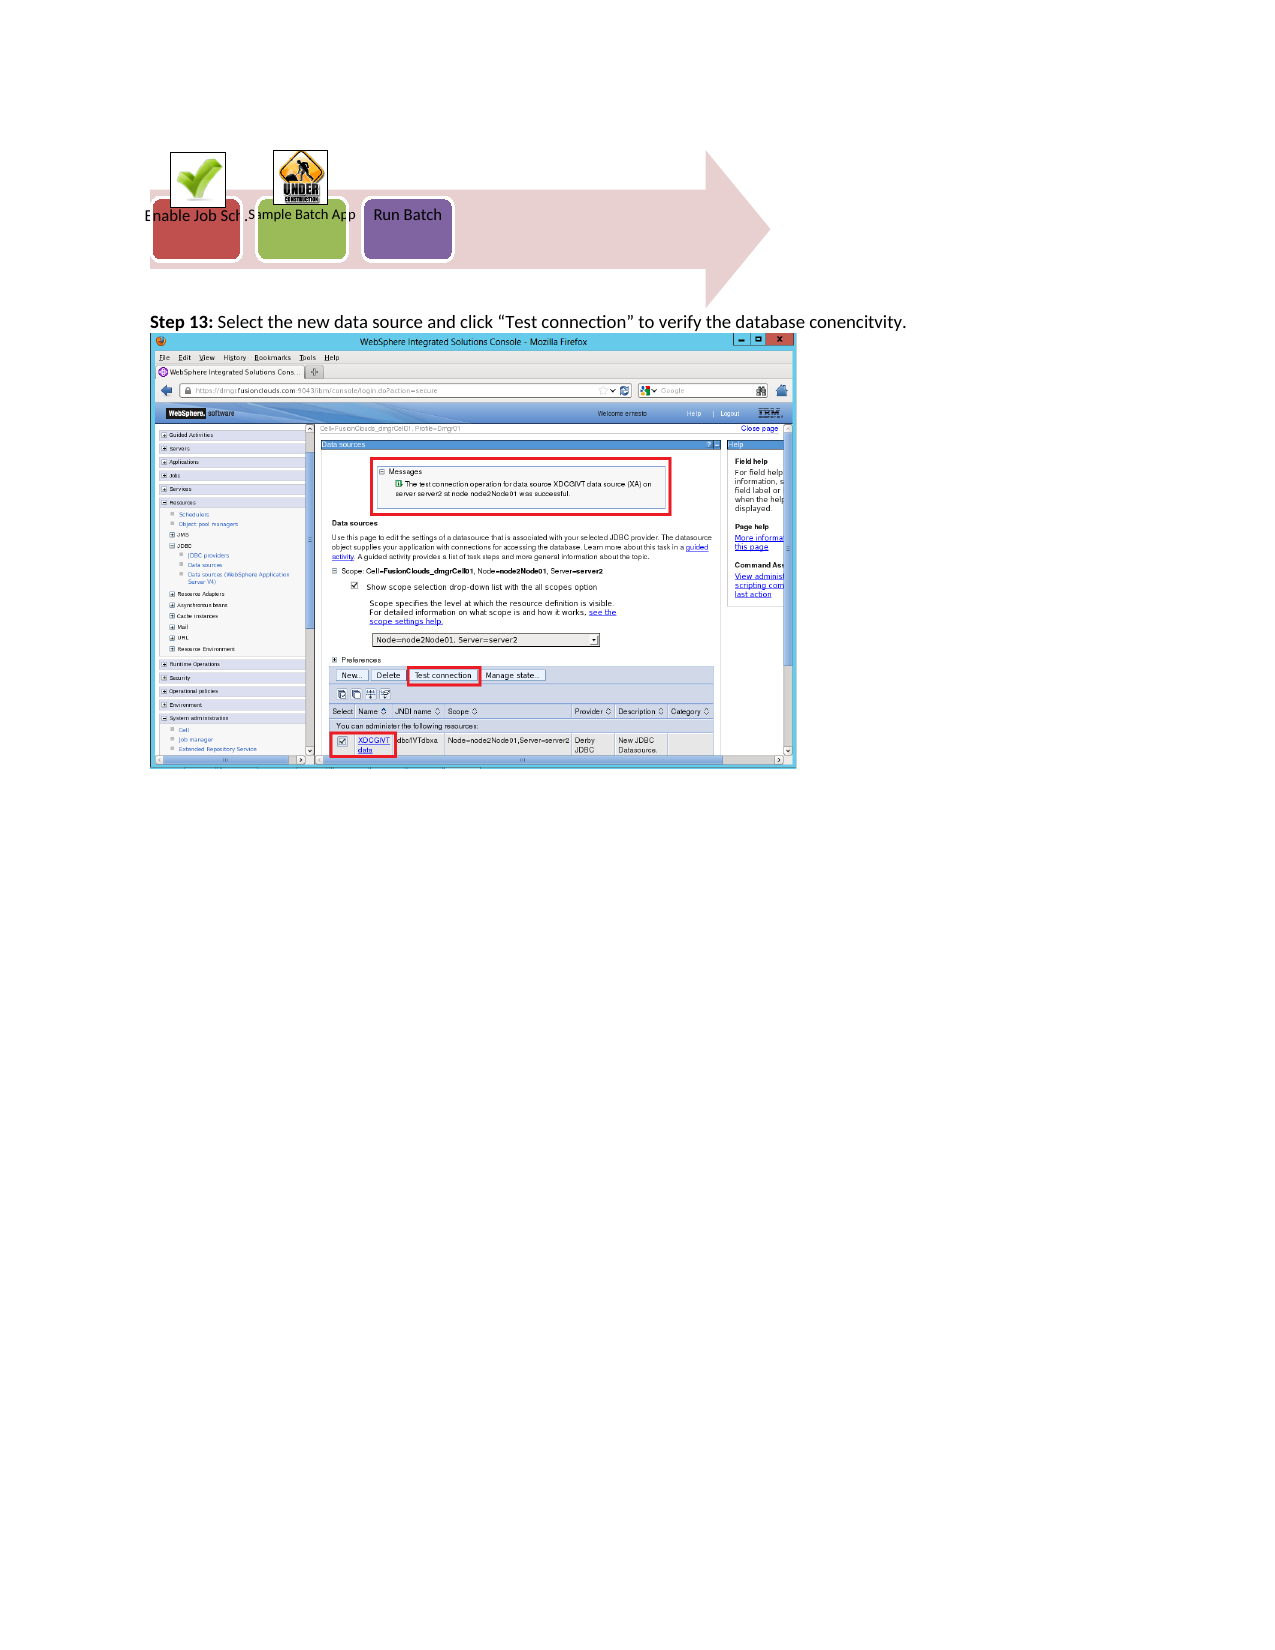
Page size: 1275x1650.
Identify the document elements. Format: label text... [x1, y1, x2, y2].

text Step 13: Select the new data source and click “Test connection” to verify the database conencitvity. [150, 310, 1125, 333]
picture [150, 333, 797, 769]
picture [171, 153, 225, 207]
picture [274, 151, 327, 204]
